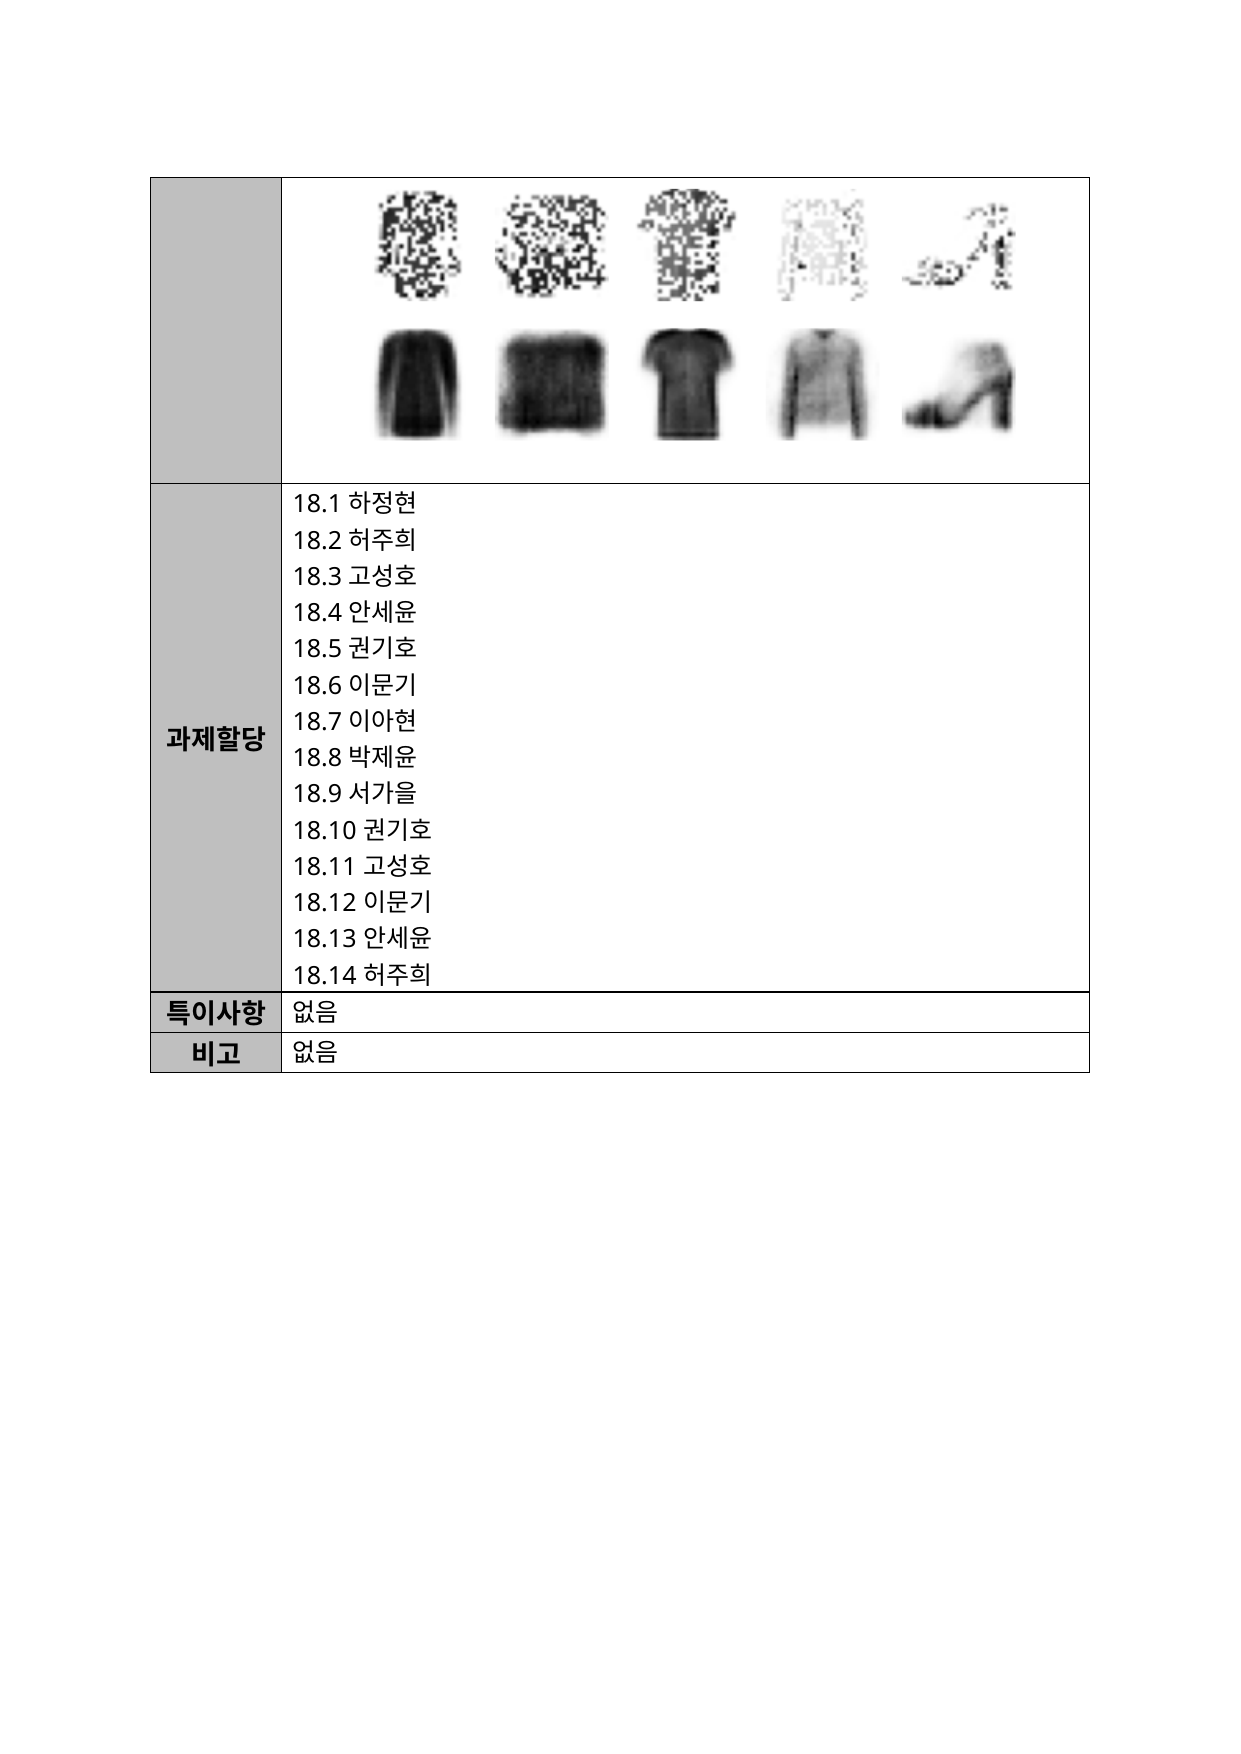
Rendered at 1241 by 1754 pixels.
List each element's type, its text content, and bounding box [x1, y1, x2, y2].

table_cell 특이사항 [151, 993, 281, 1032]
table_cell 18.1 하정현 18.2 허주희 18.3 고성호 18.4 안세윤 18.5 권기호 18.6 이문기 18.7 이아현 18.8 박제윤 18.9 서가을 18.10 권기호 18.11 고성호 18.12 이문기 18.13 안세윤 18.14 허주희 [282, 484, 1089, 991]
table_cell 과제할당 [151, 484, 281, 991]
table_cell 없음 [282, 1033, 1089, 1072]
picture [348, 178, 1023, 452]
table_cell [282, 178, 1089, 483]
table_cell 비고 [151, 1033, 281, 1072]
table_cell 없음 [282, 993, 1089, 1032]
